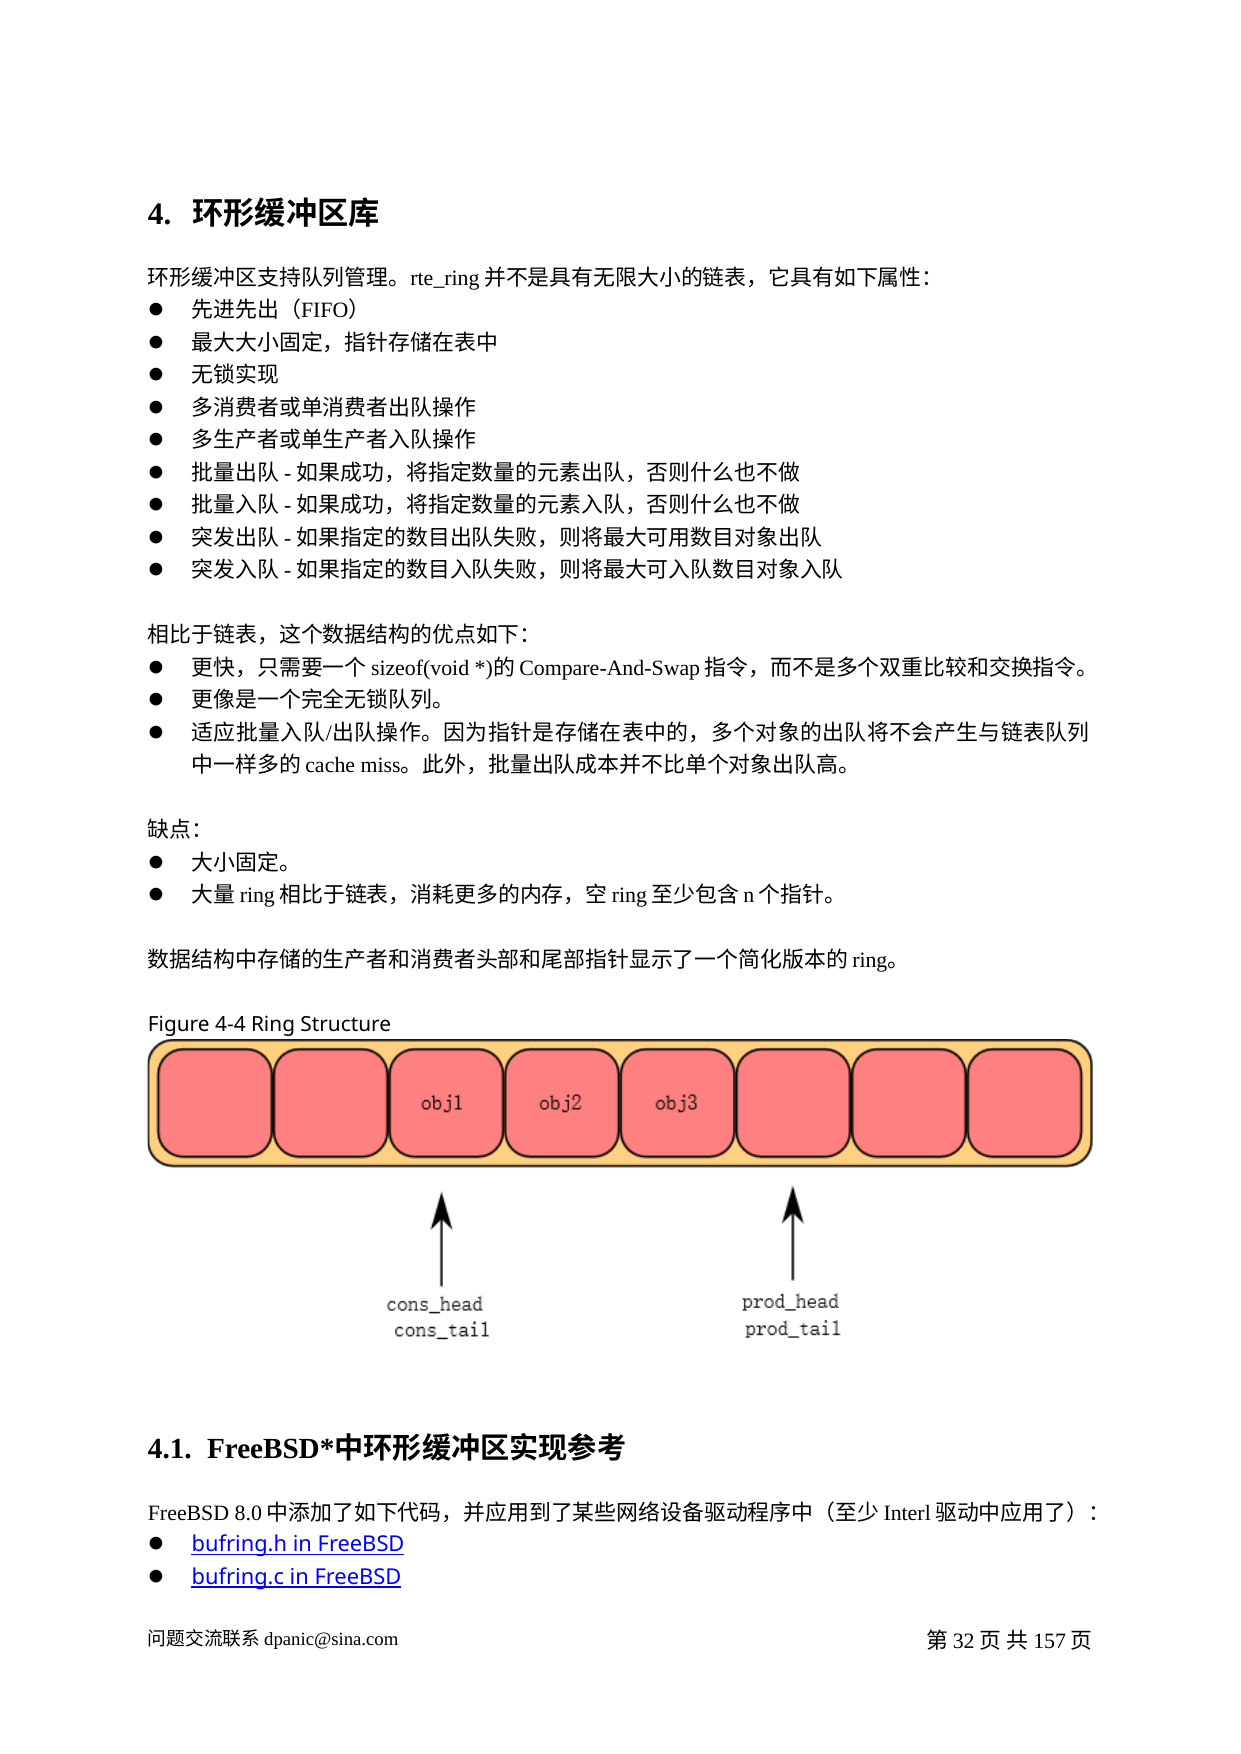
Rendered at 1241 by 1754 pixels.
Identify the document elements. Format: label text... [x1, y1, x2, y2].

list 更快，只需要一个sizeof(void *)的Compare-And-Swap指令，而不是多个双重比较和交换指令。 [148, 649, 1092, 682]
list 批量入队 - 如果成功，将指定数量的元素入队，否则什么也不做 [148, 487, 1092, 519]
list bufring.h in FreeBSD [148, 1527, 1092, 1559]
picture [147, 1039, 1093, 1342]
text FreeBSD 8.0中添加了如下代码，并应用到了某些网络设备驱动程序中（至少Interl驱动中应用了）： [148, 1494, 1092, 1527]
list 大量ring相比于链表，消耗更多的内存，空ring至少包含n个指针。 [148, 877, 1092, 909]
list 多生产者或单生产者入队操作 [148, 422, 1092, 454]
list 更像是一个完全无锁队列。 [148, 682, 1092, 714]
list 适应批量入队/出队操作。因为指针是存储在表中的，多个对象的出队将不会产生与链表队列中一样多的cache miss。此外，批量出队成本并不比单个对象出队高。 [148, 714, 1092, 779]
list 突发入队 - 如果指定的数目入队失败，则将最大可入队数目对象入队 [148, 552, 1092, 584]
list 突发出队 - 如果指定的数目出队失败，则将最大可用数目对象出队 [148, 519, 1092, 552]
list bufring.c in FreeBSD [148, 1559, 1092, 1592]
text 缺点： [148, 812, 1092, 844]
list 最大大小固定，指针存储在表中 [148, 324, 1092, 357]
list 无锁实现 [148, 357, 1092, 389]
text 环形缓冲区支持队列管理。rte_ring并不是具有无限大小的链表，它具有如下属性： [148, 259, 1092, 292]
subtitle 环形缓冲区库 [148, 178, 1092, 243]
text 相比于链表，这个数据结构的优点如下： [148, 617, 1092, 649]
list 大小固定。 [148, 844, 1092, 877]
list 先进先出（FIFO） [148, 292, 1092, 324]
list 批量出队 - 如果成功，将指定数量的元素出队，否则什么也不做 [148, 454, 1092, 487]
subtitle FreeBSD*中环形缓冲区实现参考 [148, 1413, 1092, 1478]
list 多消费者或单消费者出队操作 [148, 389, 1092, 422]
text 数据结构中存储的生产者和消费者头部和尾部指针显示了一个简化版本的ring。 [148, 942, 1092, 974]
